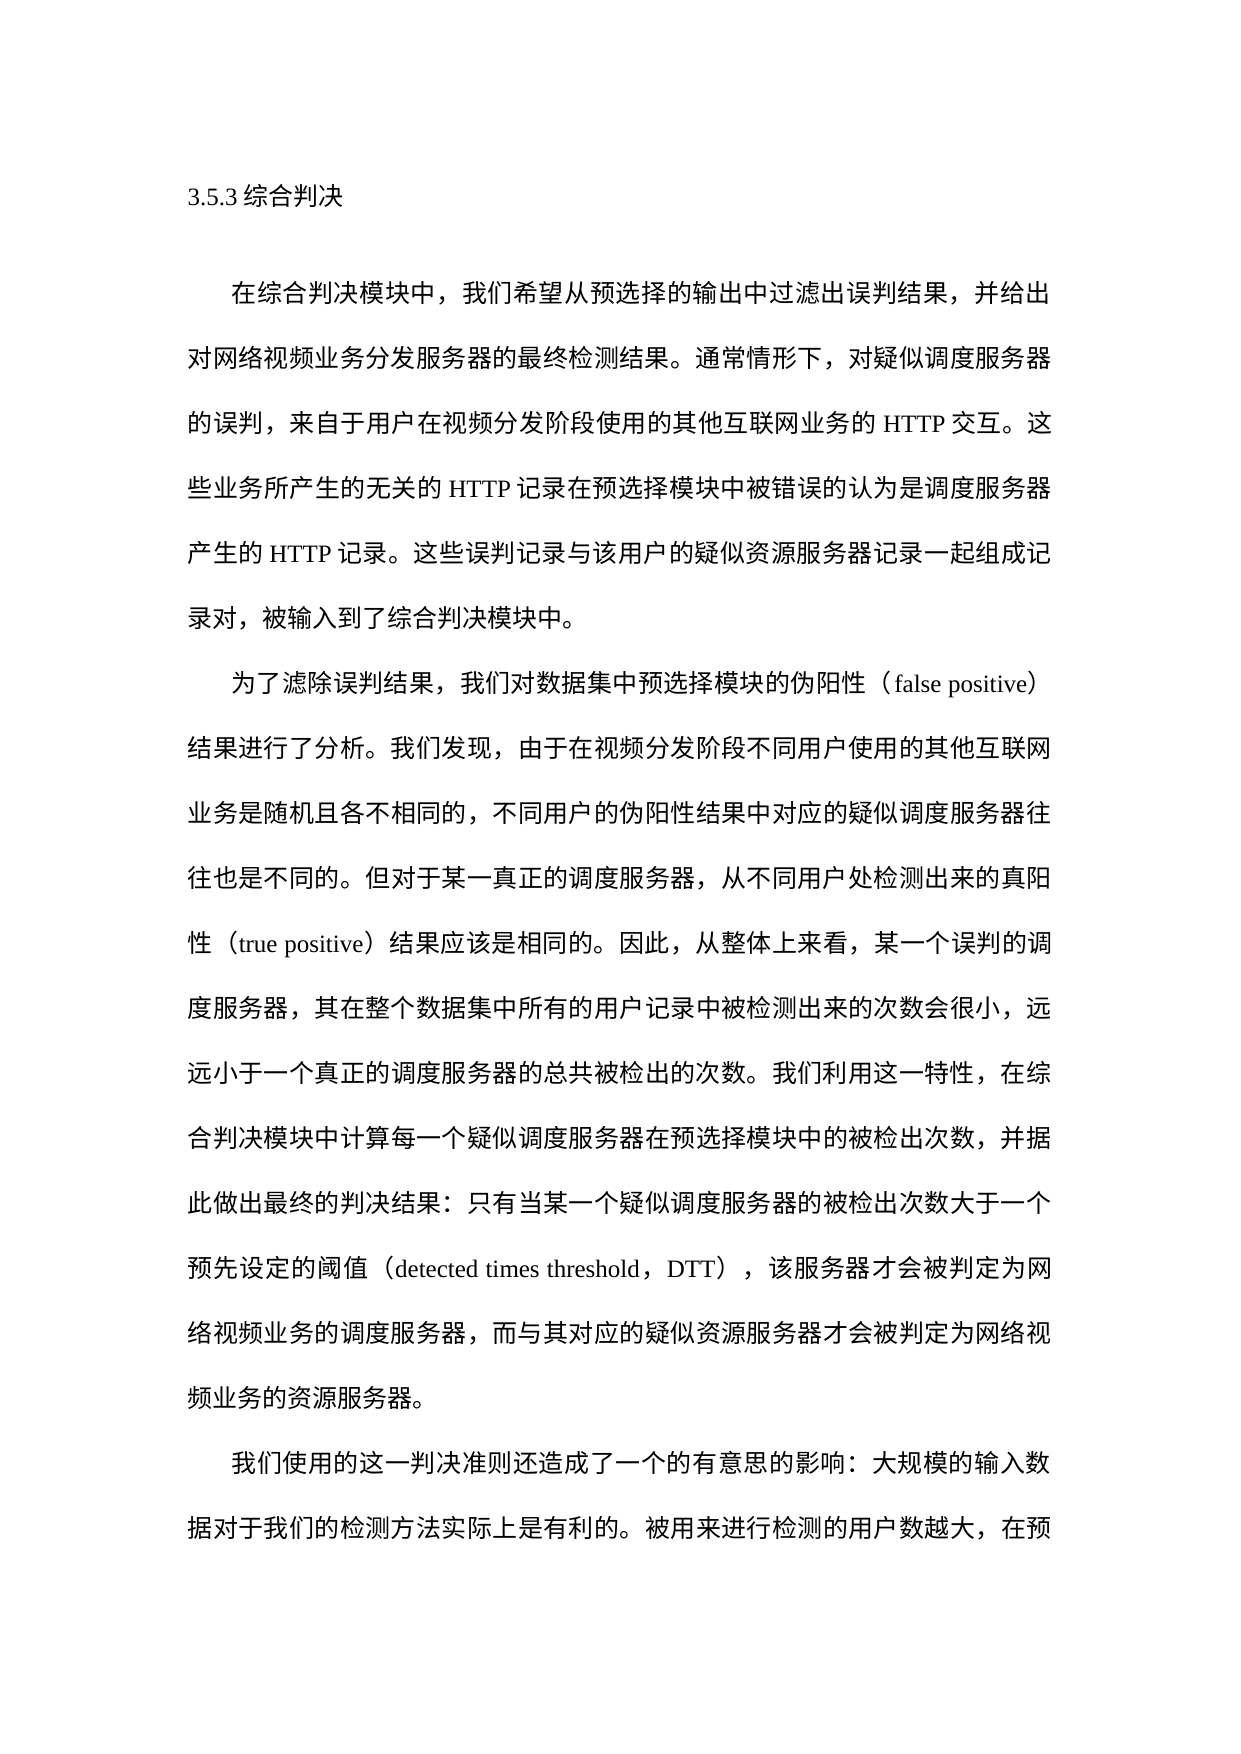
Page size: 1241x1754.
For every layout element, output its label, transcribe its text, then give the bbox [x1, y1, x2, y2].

text 在综合判决模块中，我们希望从预选择的输出中过滤出误判结果，并给出对网络视频业务分发服务器的最终检测结果。通常情形下，对疑似调度服务器的误判，来自于用户在视频分发阶段使用的其他互联网业务的HTTP交互。这些业务所产生的无关的HTTP记录在预选择模块中被错误的认为是调度服务器产生的HTTP记录。这些误判记录与该用户的疑似资源服务器记录一起组成记录对，被输入到了综合判决模块中。 [187, 259, 1053, 649]
text 为了滤除误判结果，我们对数据集中预选择模块的伪阳性（false positive）结果进行了分析。我们发现，由于在视频分发阶段不同用户使用的其他互联网业务是随机且各不相同的，不同用户的伪阳性结果中对应的疑似调度服务器往往也是不同的。但对于某一真正的调度服务器，从不同用户处检测出来的真阳性（true positive）结果应该是相同的。因此，从整体上来看，某一个误判的调度服务器，其在整个数据集中所有的用户记录中被检测出来的次数会很小，远远小于一个真正的调度服务器的总共被检出的次数。我们利用这一特性，在综合判决模块中计算每一个疑似调度服务器在预选择模块中的被检出次数，并据此做出最终的判决结果：只有当某一个疑似调度服务器的被检出次数大于一个预先设定的阈值（detected times threshold，DTT），该服务器才会被判定为网络视频业务的调度服务器，而与其对应的疑似资源服务器才会被判定为网络视频业务的资源服务器。 [187, 649, 1053, 1429]
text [187, 1429, 1053, 1559]
text 综合判决 [187, 162, 1053, 227]
